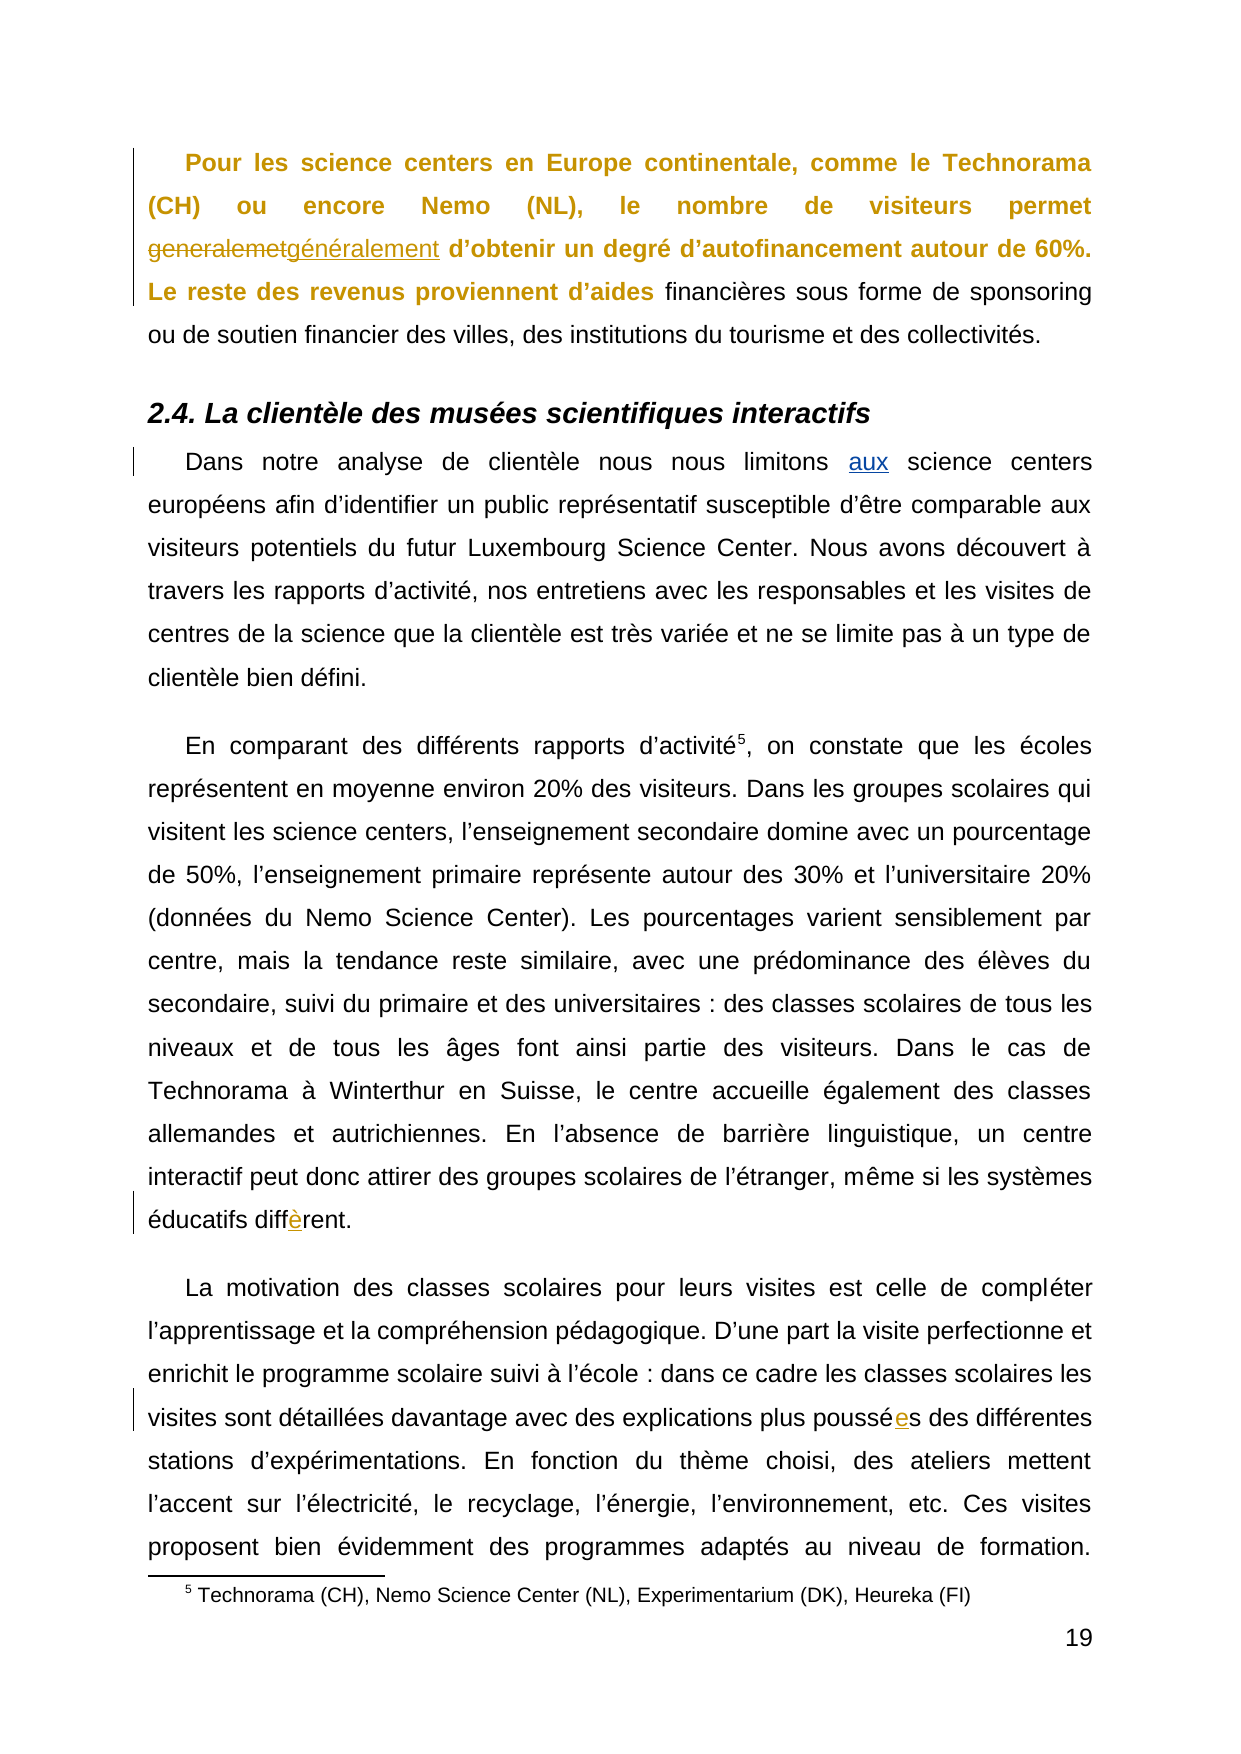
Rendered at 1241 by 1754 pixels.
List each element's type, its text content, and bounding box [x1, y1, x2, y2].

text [148, 1273, 1093, 1561]
text Dans notre analyse de clientèle nous nous limitons science centers européens afin d’identifier un public représentatif susceptible d’être comparable aux visiteurs potentiels du futur Luxembourg Science Center. Nous avons découvert à travers les rapports d’activité, nos entretiens avec les responsables et les visites de centres de la science que la clientèle est très variée et ne se limite pas à un type de clientèle bien défini. [148, 447, 1093, 691]
text En comparant des différents rapports d’activité, on constate que les écoles représentent en moyenne environ 20% des visiteurs. Dans les groupes scolaires qui visitent les science centers, l’enseignement secondaire domine avec un pourcentage de 50%, l’enseignement primaire représente autour des 30% et l’universitaire 20% (données du Nemo Science Center). Les pourcentages varient sensiblement par centre, mais la tendance reste similaire, avec une prédominance des élèves du secondaire, suivi du primaire et des universitaires : des classes scolaires de tous les niveaux et de tous les âges font ainsi partie des visiteurs. Dans le cas de Technorama à Winterthur en Suisse, le centre accueille également des classes allemandes et autrichiennes. En l’absence de barrière linguistique, un centre interactif peut donc attirer des groupes scolaires de l’étranger, même si les systèmes éducatifs diffrent. [148, 731, 1093, 1234]
text Pour les science centers en Europe continentale, comme le Technorama (CH) ou encore Nemo (NL), le nombre de visiteurs permet d’obtenir un degré d’autofinancement autour de 60%. Le reste des revenus proviennent d’aides financières sous forme de sponsoring ou de soutien financier des villes, des institutions du tourisme et des collectivités. [148, 148, 1093, 349]
subtitle 2.4. La clientèle des musées scientifiques interactifs [148, 397, 1093, 430]
